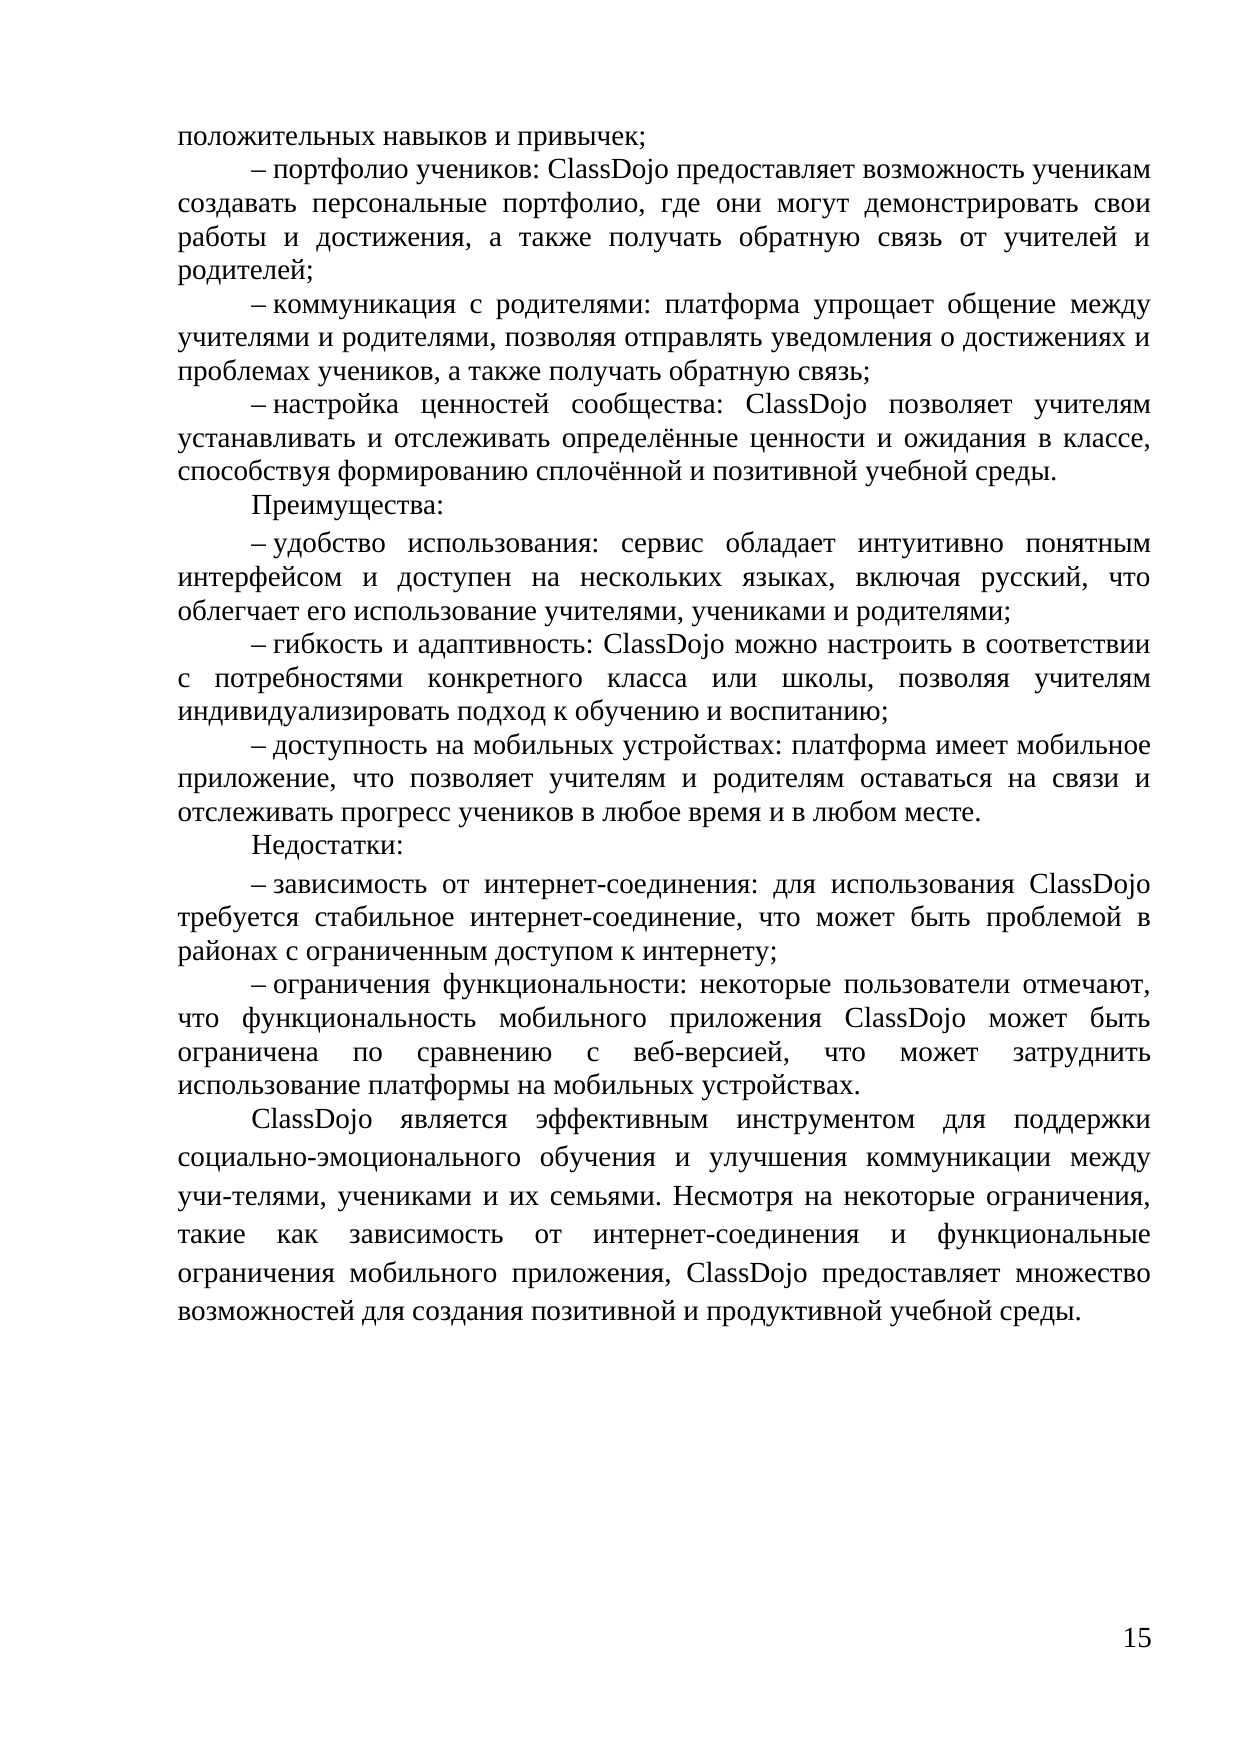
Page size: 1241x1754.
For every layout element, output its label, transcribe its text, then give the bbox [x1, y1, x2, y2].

text ClassDojo является эффективным инструментом для поддержки социально-эмоционального обучения и улучшения коммуникации между учи-телями, учениками и их семьями. Несмотря на некоторые ограничения, такие как зависимость от интернет-соединения и функциональные ограничения мобильного приложения, ClassDojo предоставляет множество возможностей для создания позитивной и продуктивной учебной среды. [177, 1101, 1152, 1327]
text гибкость и адаптивность: ClassDojo можно настроить в соответствии с потребностями конкретного класса или школы, позволяя учителям индивидуализировать подход к обучению и воспитанию; [177, 626, 1152, 727]
text ограничения функциональности: некоторые пользователи отмечают, что функциональность мобильного приложения ClassDojo может быть ограничена по сравнению с веб-версией, что может затруднить использование платформы на мобильных устройствах. [177, 967, 1152, 1101]
text настройка ценностей сообщества: ClassDojo позволяет учителям устанавливать и отслеживать определённые ценности и ожидания в классе, способствуя формированию сплочённой и позитивной учебной среды. [177, 386, 1152, 487]
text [177, 118, 1152, 152]
text Преимущества: [177, 487, 1152, 521]
text Недостатки: [177, 827, 1152, 861]
text зависимость от интернет-соединения: для использования ClassDojo требуется стабильное интернет-соединение, что может быть проблемой в районах с ограниченным доступом к интернету; [177, 866, 1152, 967]
text удобство использования: сервис обладает интуитивно понятным интерфейсом и доступен на нескольких языках, включая русский, что облегчает его использование учителями, учениками и родителями; [177, 526, 1152, 626]
text портфолио учеников: ClassDojo предоставляет возможность ученикам создавать персональные портфолио, где они могут демонстрировать свои работы и достижения, а также получать обратную связь от учителей и родителей; [177, 152, 1152, 286]
text коммуникация с родителями: платформа упрощает общение между учителями и родителями, позволяя отправлять уведомления о достижениях и проблемах учеников, а также получать обратную связь; [177, 286, 1152, 386]
text доступность на мобильных устройствах: платформа имеет мобильное приложение, что позволяет учителям и родителям оставаться на связи и отслеживать прогресс учеников в любое время и в любом месте. [177, 727, 1152, 827]
